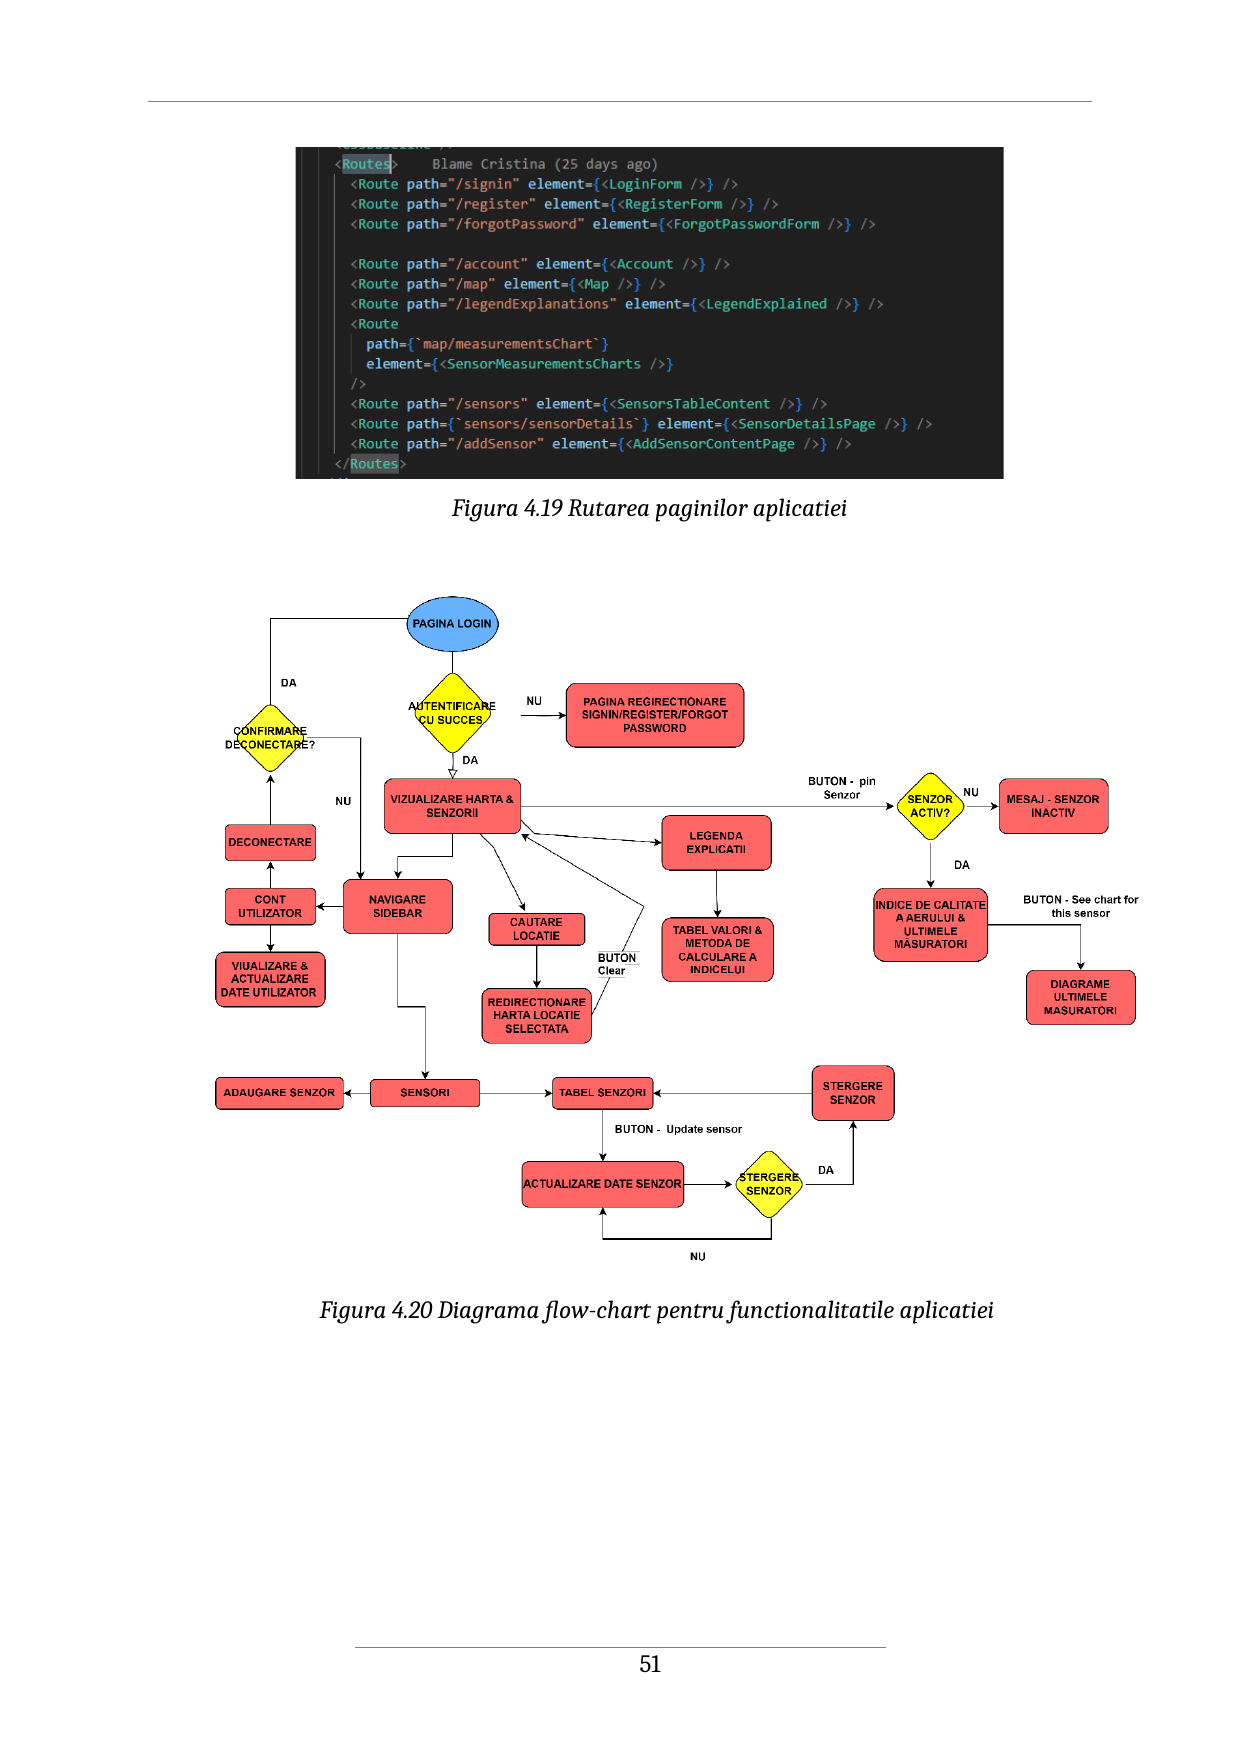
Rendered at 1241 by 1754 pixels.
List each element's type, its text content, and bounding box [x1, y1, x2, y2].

text Figura 4.19 Rutarea paginilor aplicatiei [148, 494, 1092, 522]
picture [206, 587, 1152, 1281]
picture [295, 147, 1004, 479]
text Figura 4.20 Diagrama flow-chart pentru functionalitatile aplicatiei [148, 1296, 1092, 1324]
